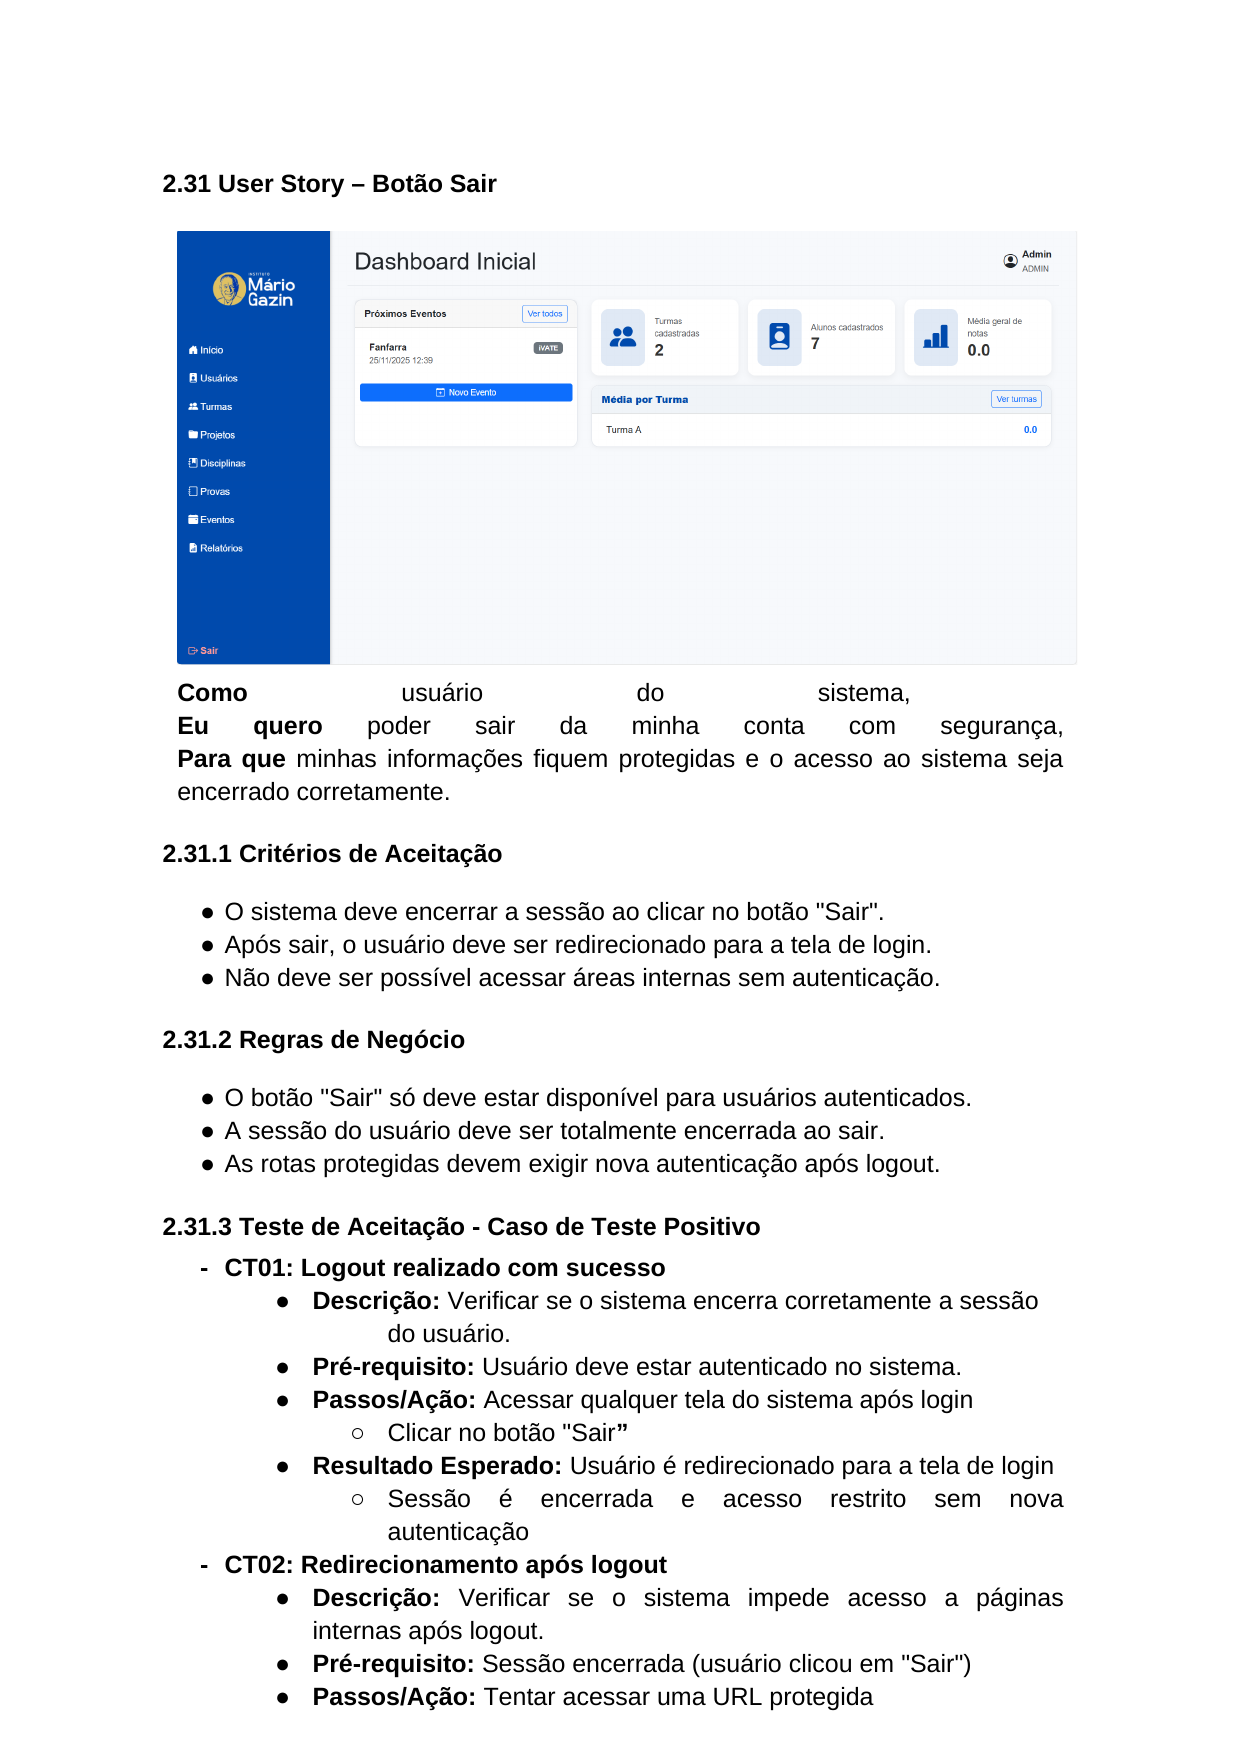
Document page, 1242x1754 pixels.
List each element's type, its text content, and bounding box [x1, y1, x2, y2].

list CT01: Logout realizado com sucesso [200, 1253, 1064, 1282]
subtitle 2.31.2 Regras de Negócio [162, 1025, 1064, 1054]
list A sessão do usuário deve ser totalmente encerrada ao sair. [200, 1116, 1064, 1145]
list Passos/Ação: Tentar acessar uma URL protegida [275, 1682, 1064, 1711]
list Passos/Ação: Acessar qualquer tela do sistema após login [275, 1385, 1064, 1414]
list Clicar no botão "Sair” [350, 1418, 1064, 1447]
list Pré-requisito: Usuário deve estar autenticado no sistema. [275, 1352, 1064, 1381]
text Como usuário do sistema, Eu quero poder sair da minha conta com segurança, Para que minhas informações fiquem protegidas e o acesso ao sistema seja encerrado corretamente. [177, 678, 1064, 806]
subtitle 2.31.1 Critérios de Aceitação [162, 839, 1064, 868]
list Descrição: Verificar se o sistema encerra corretamente a sessão do usuário. [275, 1286, 1064, 1348]
list Sessão é encerrada e acesso restrito sem nova autenticação [350, 1484, 1064, 1546]
list Após sair, o usuário deve ser redirecionado para a tela de login. [200, 930, 1064, 959]
list Resultado Esperado: Usuário é redirecionado para a tela de login [275, 1451, 1064, 1480]
list Descrição: Verificar se o sistema impede acesso a páginas internas após logout. [275, 1583, 1064, 1645]
subtitle 2.31.3 Teste de Aceitação - Caso de Teste Positivo [162, 1211, 1064, 1240]
list As rotas protegidas devem exigir nova autenticação após logout. [200, 1149, 1064, 1178]
picture [177, 231, 1078, 665]
list Pré-requisito: Sessão encerrada (usuário clicou em "Sair") [275, 1649, 1064, 1678]
list Não deve ser possível acessar áreas internas sem autenticação. [200, 963, 1064, 992]
list O sistema deve encerrar a sessão ao clicar no botão "Sair". [200, 897, 1064, 926]
subtitle 2.31 User Story – Botão Sair [162, 169, 1064, 197]
list O botão "Sair" só deve estar disponível para usuários autenticados. [200, 1083, 1064, 1112]
list CT02: Redirecionamento após logout [200, 1550, 1064, 1579]
